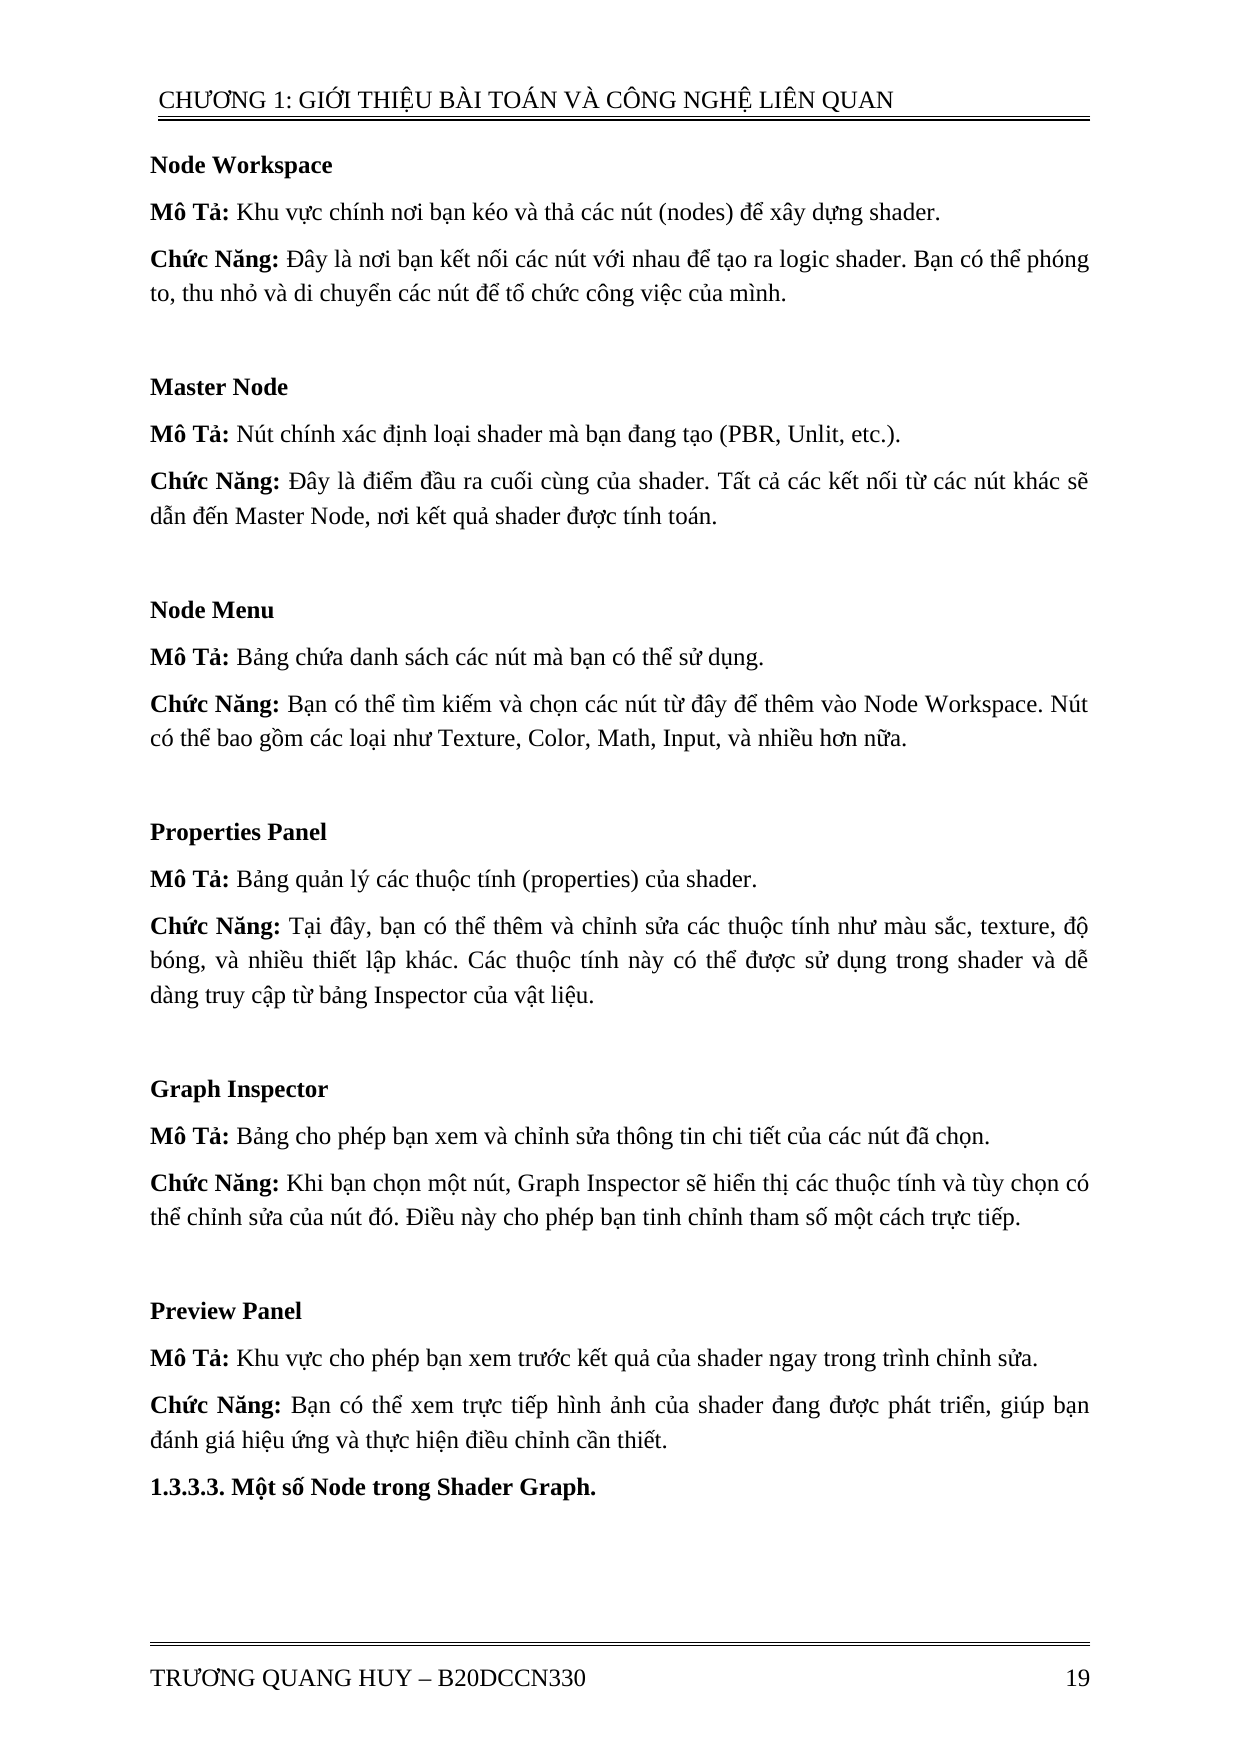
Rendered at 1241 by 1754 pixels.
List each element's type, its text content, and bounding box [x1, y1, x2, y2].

text Chức Năng: Tại đây, bạn có thể thêm và chỉnh sửa các thuộc tính như màu sắc, texture, độ bóng, và nhiều thiết lập khác. Các thuộc tính này có thể được sử dụng trong shader và dễ dàng truy cập từ bảng Inspector của vật liệu. [150, 911, 1090, 1009]
text Mô Tả: Khu vực chính nơi bạn kéo và thả các nút (nodes) để xây dựng shader. [150, 197, 1090, 226]
text Mô Tả: Bảng quản lý các thuộc tính (properties) của shader. [150, 864, 1090, 893]
text Mô Tả: Khu vực cho phép bạn xem trước kết quả của shader ngay trong trình chỉnh sửa. [150, 1343, 1090, 1372]
text Chức Năng: Bạn có thể tìm kiếm và chọn các nút từ đây để thêm vào Node Workspace. Nút có thể bao gồm các loại như Texture, Color, Math, Input, và nhiều hơn nữa. [150, 689, 1090, 752]
text Mô Tả: Nút chính xác định loại shader mà bạn đang tạo (PBR, Unlit, etc.). [150, 419, 1090, 448]
text Chức Năng: Đây là nơi bạn kết nối các nút với nhau để tạo ra logic shader. Bạn có thể phóng to, thu nhỏ và di chuyển các nút để tổ chức công việc của mình. [150, 244, 1090, 307]
text Preview Panel [150, 1296, 1090, 1325]
text Mô Tả: Bảng cho phép bạn xem và chỉnh sửa thông tin chi tiết của các nút đã chọn. [150, 1121, 1090, 1150]
text Node Workspace [150, 150, 1090, 179]
text Mô Tả: Bảng chứa danh sách các nút mà bạn có thể sử dụng. [150, 642, 1090, 671]
text Chức Năng: Đây là điểm đầu ra cuối cùng của shader. Tất cả các kết nối từ các nút khác sẽ dẫn đến Master Node, nơi kết quả shader được tính toán. [150, 466, 1090, 529]
subtitle 1.3.3.3. Một số Node trong Shader Graph. [150, 1472, 1090, 1501]
text Chức Năng: Khi bạn chọn một nút, Graph Inspector sẽ hiển thị các thuộc tính và tùy chọn có thể chỉnh sửa của nút đó. Điều này cho phép bạn tinh chỉnh tham số một cách trực tiếp. [150, 1168, 1090, 1231]
text Master Node [150, 372, 1090, 401]
text Properties Panel [150, 817, 1090, 846]
text Node Menu [150, 595, 1090, 623]
text Graph Inspector [150, 1074, 1090, 1103]
text Chức Năng: Bạn có thể xem trực tiếp hình ảnh của shader đang được phát triển, giúp bạn đánh giá hiệu ứng và thực hiện điều chỉnh cần thiết. [150, 1390, 1090, 1454]
